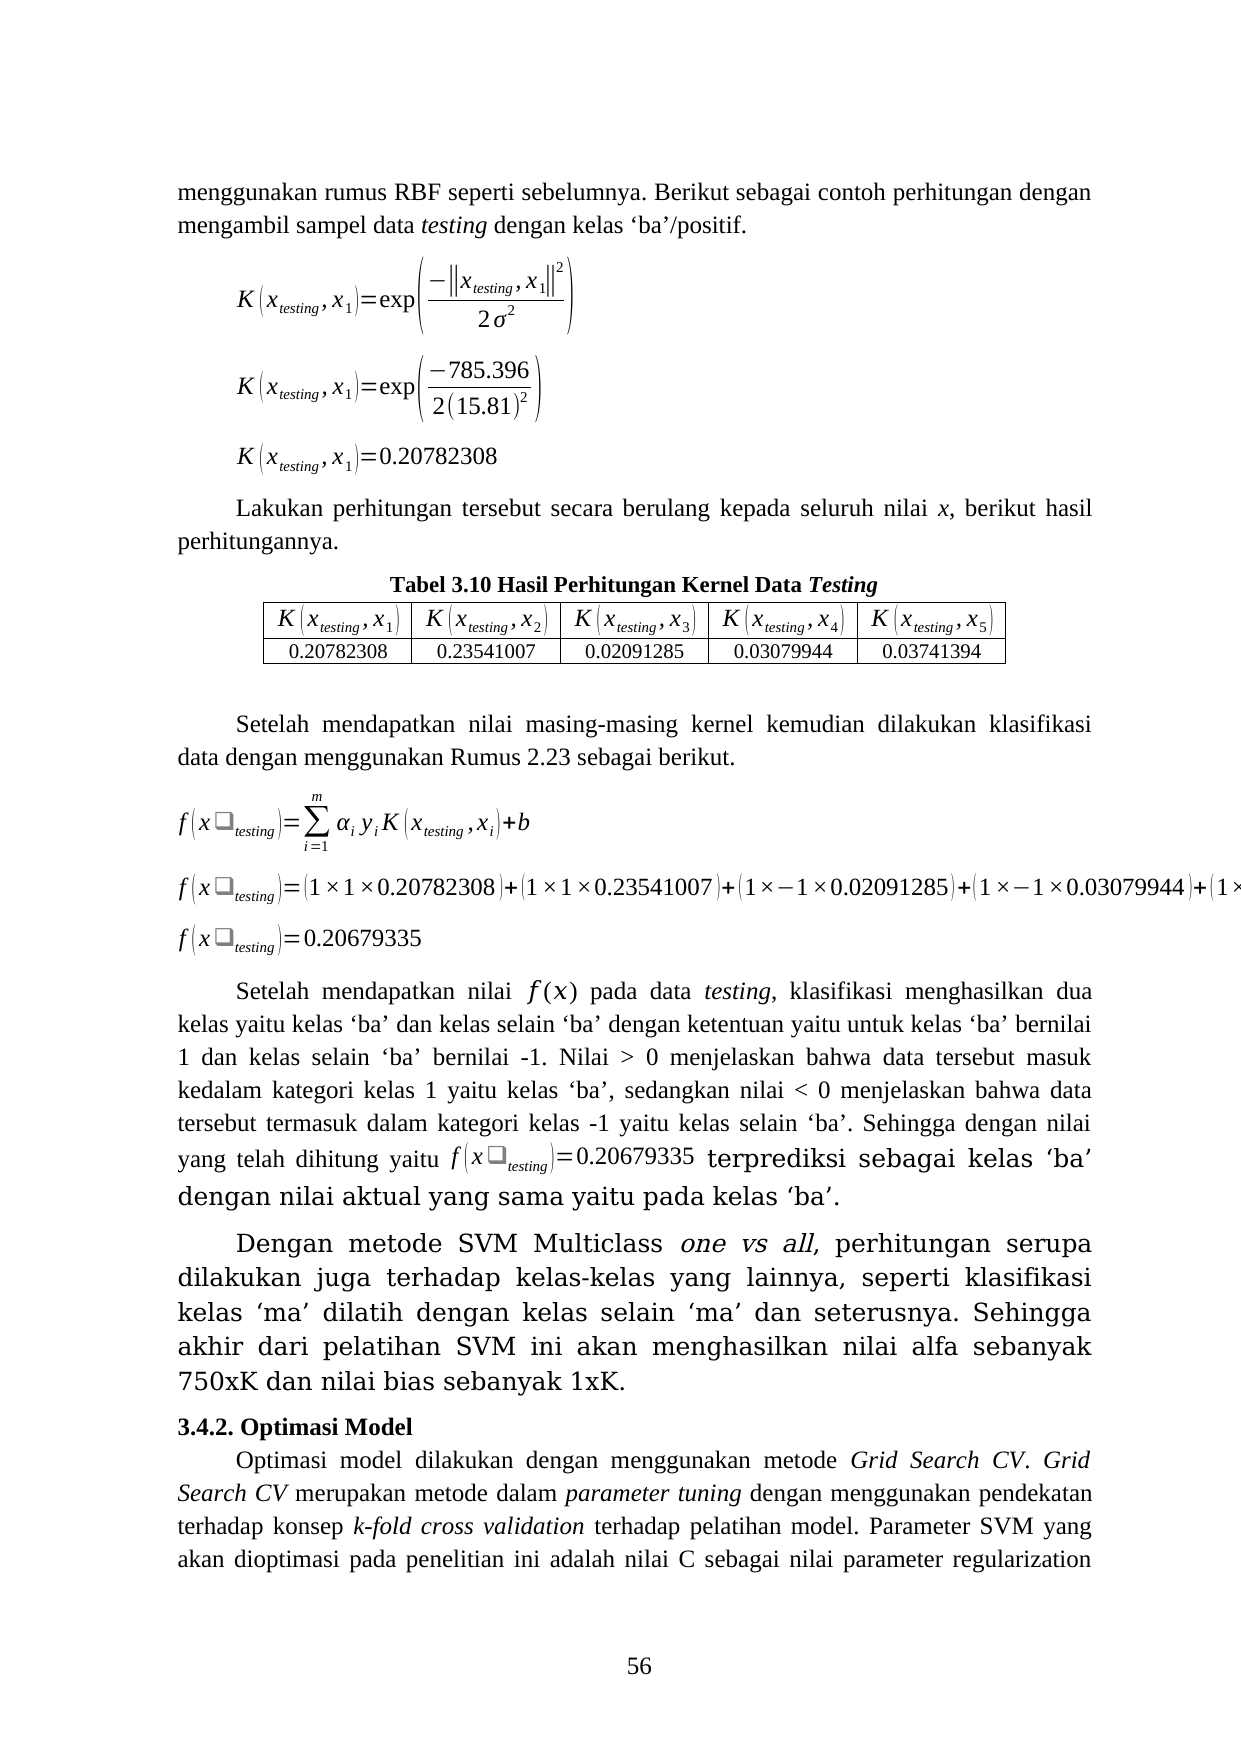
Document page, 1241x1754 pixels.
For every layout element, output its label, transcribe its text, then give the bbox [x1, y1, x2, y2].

table_cell 0.03079944 [709, 639, 857, 663]
table_header [264, 603, 411, 637]
text 3.4.2. Optimasi Model [177, 1412, 1092, 1441]
text Dengan metode SVM Multiclass one vs all, perhitungan serupa dilakukan juga terhadap kelas-kelas yang lainnya, seperti klasifikasi kelas ‘ma’ dilatih dengan kelas selain ‘ma’ dan seterusnya. Sehingga akhir dari pelatihan SVM ini akan menghasilkan nilai alfa sebanyak 750xK dan nilai bias sebanyak 1xK. [177, 1227, 1092, 1395]
text Lakukan perhitungan tersebut secara berulang kepada seluruh nilai x, berikut hasil perhitungannya. [177, 493, 1092, 555]
table_cell 0.20782308 [264, 639, 411, 663]
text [177, 177, 1092, 239]
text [177, 1445, 1092, 1573]
table_header [412, 603, 560, 637]
table_cell 0.03741394 [858, 639, 1005, 663]
table_header [561, 603, 708, 637]
text Setelah mendapatkan nilai 𝑓(𝑥) pada data testing, klasifikasi menghasilkan dua kelas yaitu kelas ‘ba’ dan kelas selain ‘ba’ dengan ketentuan yaitu untuk kelas ‘ba’ bernilai 1 dan kelas selain ‘ba’ bernilai -1. Nilai > 0 menjelaskan bahwa data tersebut masuk kedalam kategori kelas 1 yaitu kelas ‘ba’, sedangkan nilai < 0 menjelaskan bahwa data tersebut termasuk dalam kategori kelas -1 yaitu kelas selain ‘ba’. Sehingga dengan nilai yang telah dihitung yaitu terprediksi sebagai kelas ‘ba’ dengan nilai aktual yang sama yaitu pada kelas ‘ba’. [177, 975, 1092, 1210]
table_header [858, 603, 1005, 637]
table_header [709, 603, 857, 637]
table_cell 0.23541007 [412, 639, 560, 663]
table_cell 0.02091285 [561, 639, 708, 663]
text Setelah mendapatkan nilai masing-masing kernel kemudian dilakukan klasifikasi data dengan menggunakan Rumus 2.23 sebagai berikut. [177, 709, 1092, 771]
